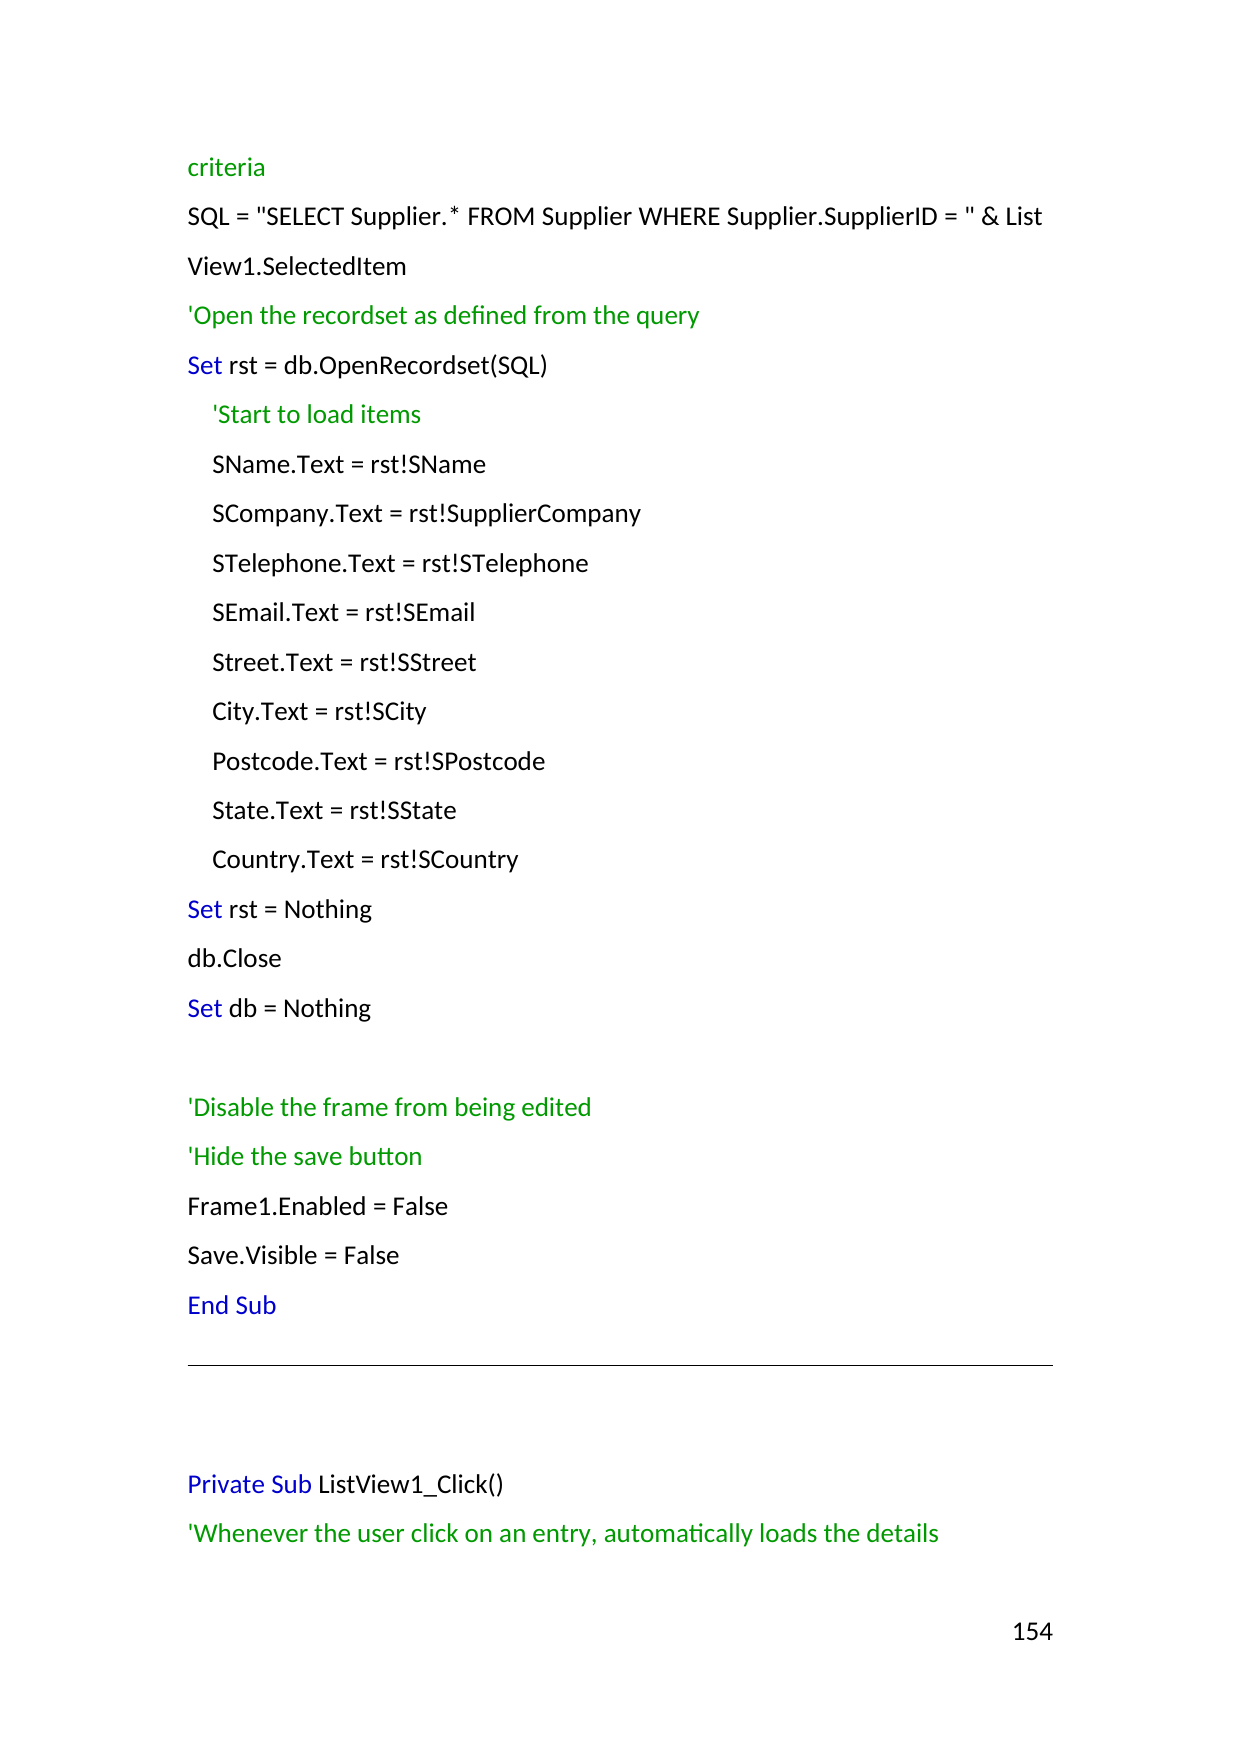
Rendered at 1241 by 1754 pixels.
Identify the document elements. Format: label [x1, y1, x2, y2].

text [187, 150, 1053, 1323]
text [187, 1366, 1053, 1552]
